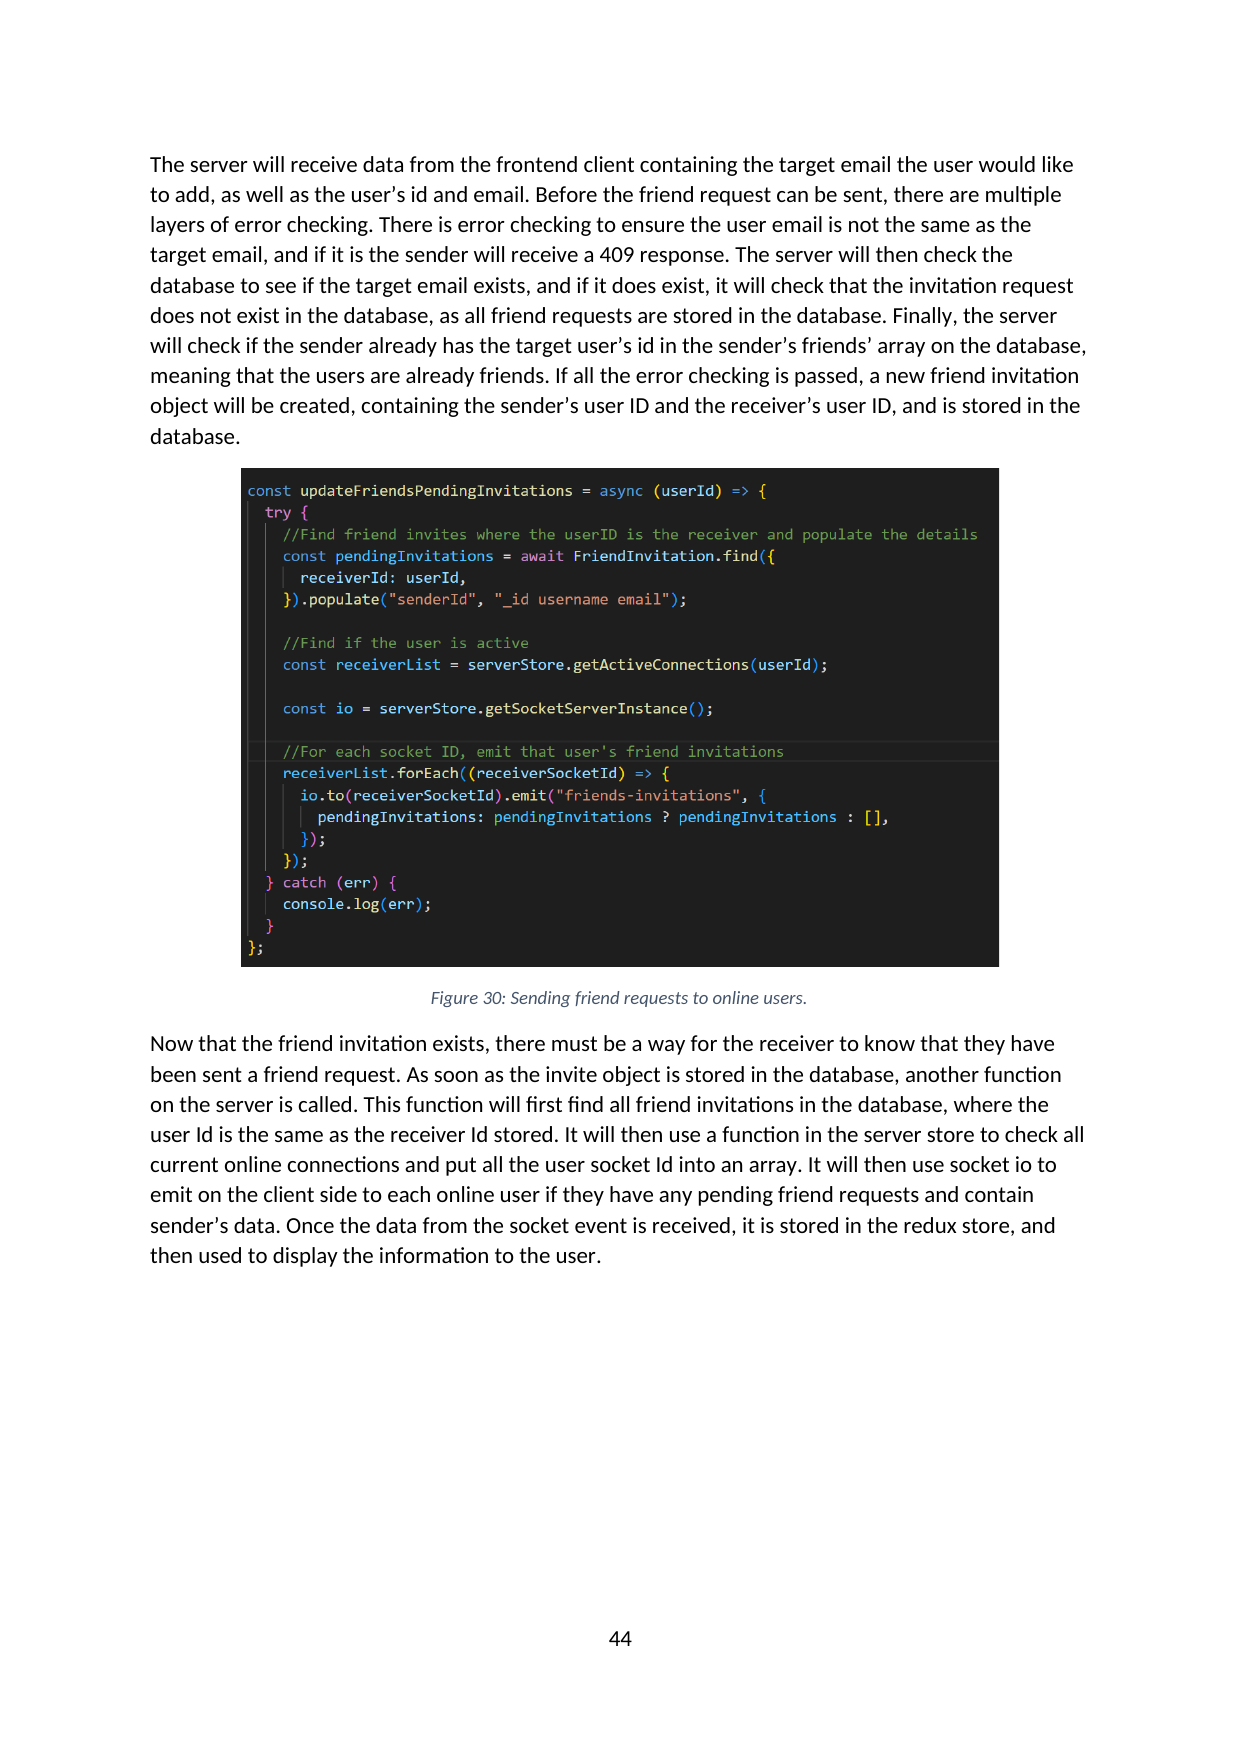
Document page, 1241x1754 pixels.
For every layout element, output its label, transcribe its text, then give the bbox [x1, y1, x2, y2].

picture [241, 468, 1000, 967]
text Now that the friend invitation exists, there must be a way for the receiver to know that they have been sent a friend request. As soon as the invite object is stored in the database, another function on the server is called. This function will first find all friend invitations in the database, where the user Id is the same as the receiver Id stored. It will then use a function in the server store to check all current online connections and put all the user socket Id into an array. It will then use socket io to emit on the client side to each online user if they have any pending friend requests and contain sender’s data. Once the data from the socket event is received, it is stored in the redux store, and then used to display the information to the user. [150, 1029, 1090, 1269]
text The server will receive data from the frontend client containing the target email the user would like to add, as well as the user’s id and email. Before the friend request can be sent, there are multiple layers of error checking. There is error checking to ensure the user email is not the same as the target email, and if it is the sender will receive a 409 response. The server will then check the database to see if the target email exists, and if it does exist, it will check that the invitation request does not exist in the database, as all friend requests are stored in the database. Finally, the server will check if the sender already has the target user’s id in the sender’s friends’ array on the database, meaning that the users are already friends. If all the error checking is passed, a new friend invitation object will be created, containing the sender’s user ID and the receiver’s user ID, and is stored in the database. [150, 150, 1090, 450]
text Figure : Sending friend requests to online users. [150, 986, 1090, 1009]
